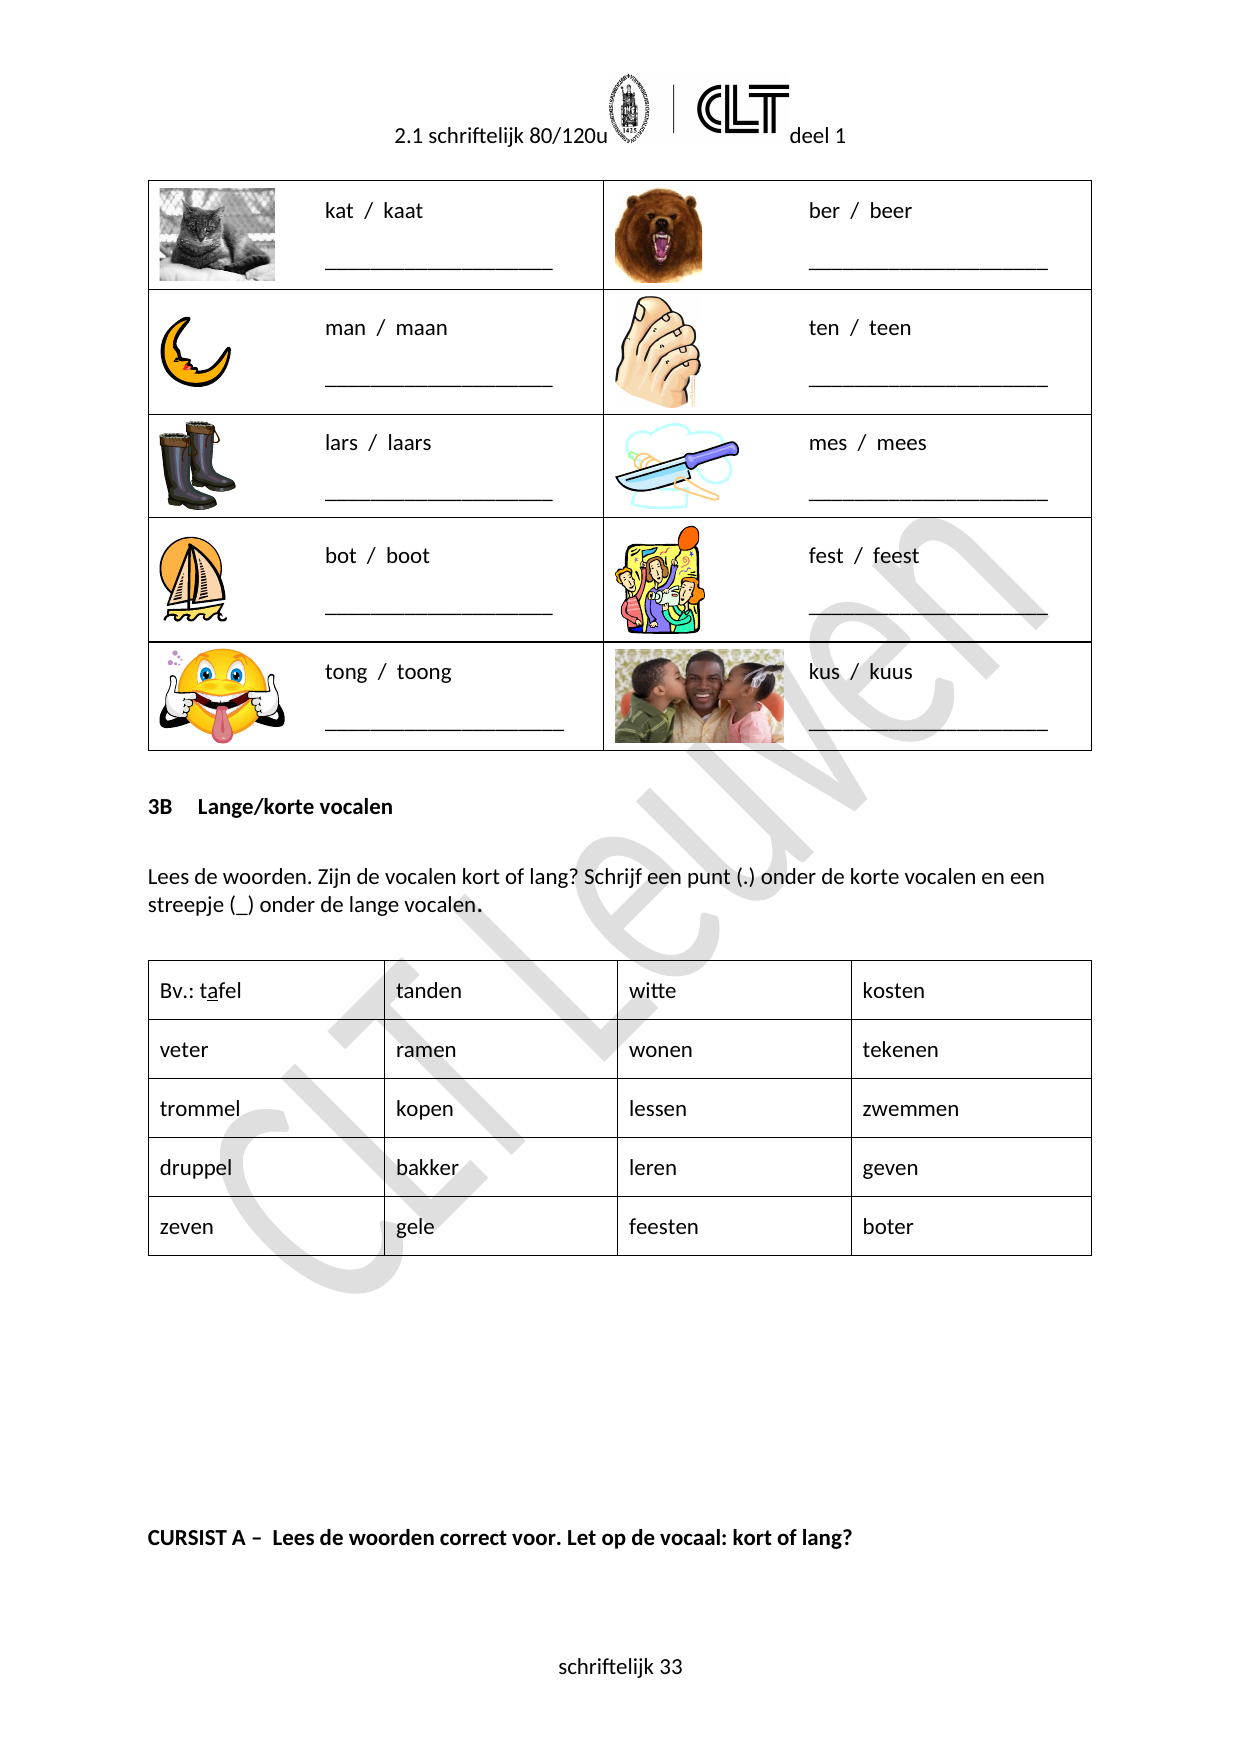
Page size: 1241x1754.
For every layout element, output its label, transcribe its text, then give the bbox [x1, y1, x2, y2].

table_cell bakker [385, 1138, 617, 1196]
table_cell [149, 518, 313, 641]
table_cell [604, 643, 797, 749]
table_cell bot / boot ____________________ [314, 518, 603, 641]
picture [159, 188, 275, 281]
table_cell ten / teen _____________________ [797, 290, 1091, 414]
picture [608, 73, 790, 144]
table_cell zwemmen [852, 1079, 1091, 1137]
table_cell zeven [149, 1197, 384, 1255]
table_header [604, 181, 797, 289]
table_cell feesten [618, 1197, 851, 1255]
table_cell veter [149, 1020, 384, 1078]
table_header kosten [852, 961, 1091, 1019]
table_cell gele [385, 1197, 617, 1255]
picture [615, 296, 701, 408]
table_cell ramen [385, 1020, 617, 1078]
table_cell [149, 415, 313, 517]
table_cell kopen [385, 1079, 617, 1137]
table_header [149, 181, 313, 289]
table_cell [604, 518, 797, 641]
table_cell [604, 290, 797, 414]
table_cell tong / toong _____________________ [314, 643, 603, 749]
table_cell trommel [149, 1079, 384, 1137]
table_cell wonen [618, 1020, 851, 1078]
table_cell lars / laars ____________________ [314, 415, 603, 517]
picture [615, 649, 784, 743]
table_header Bv.: tafel [149, 961, 384, 1019]
table_cell lessen [618, 1079, 851, 1137]
text CURSIST A – Lees de woorden correct voor. Let op de vocaal: kort of lang? [148, 1523, 1092, 1551]
table_cell tekenen [852, 1020, 1091, 1078]
table_cell [149, 290, 313, 414]
table_cell boter [852, 1197, 1091, 1255]
table_cell [604, 415, 797, 517]
table_cell mes / mees _____________________ [797, 415, 1091, 517]
picture [615, 186, 703, 283]
table_cell geven [852, 1138, 1091, 1196]
table_cell [149, 643, 313, 749]
table_cell druppel [149, 1138, 384, 1196]
table_header witte [618, 961, 851, 1019]
table_header tanden [385, 961, 617, 1019]
table_cell man / maan ____________________ [314, 290, 603, 414]
text Lees de woorden. Zijn de vocalen kort of lang? Schrijf een punt (.) onder de korte vocalen en een streepje (_) onder de lange vocalen. [148, 862, 1092, 918]
table_cell fest / feest _____________________ [797, 518, 1091, 641]
table_header kat / kaat ____________________ [314, 181, 603, 289]
table_cell leren [618, 1138, 851, 1196]
table_cell kus / kuus _____________________ [797, 643, 1091, 749]
text 3B Lange/korte vocalen [148, 792, 1092, 820]
table_header ber / beer _____________________ [797, 181, 1091, 289]
